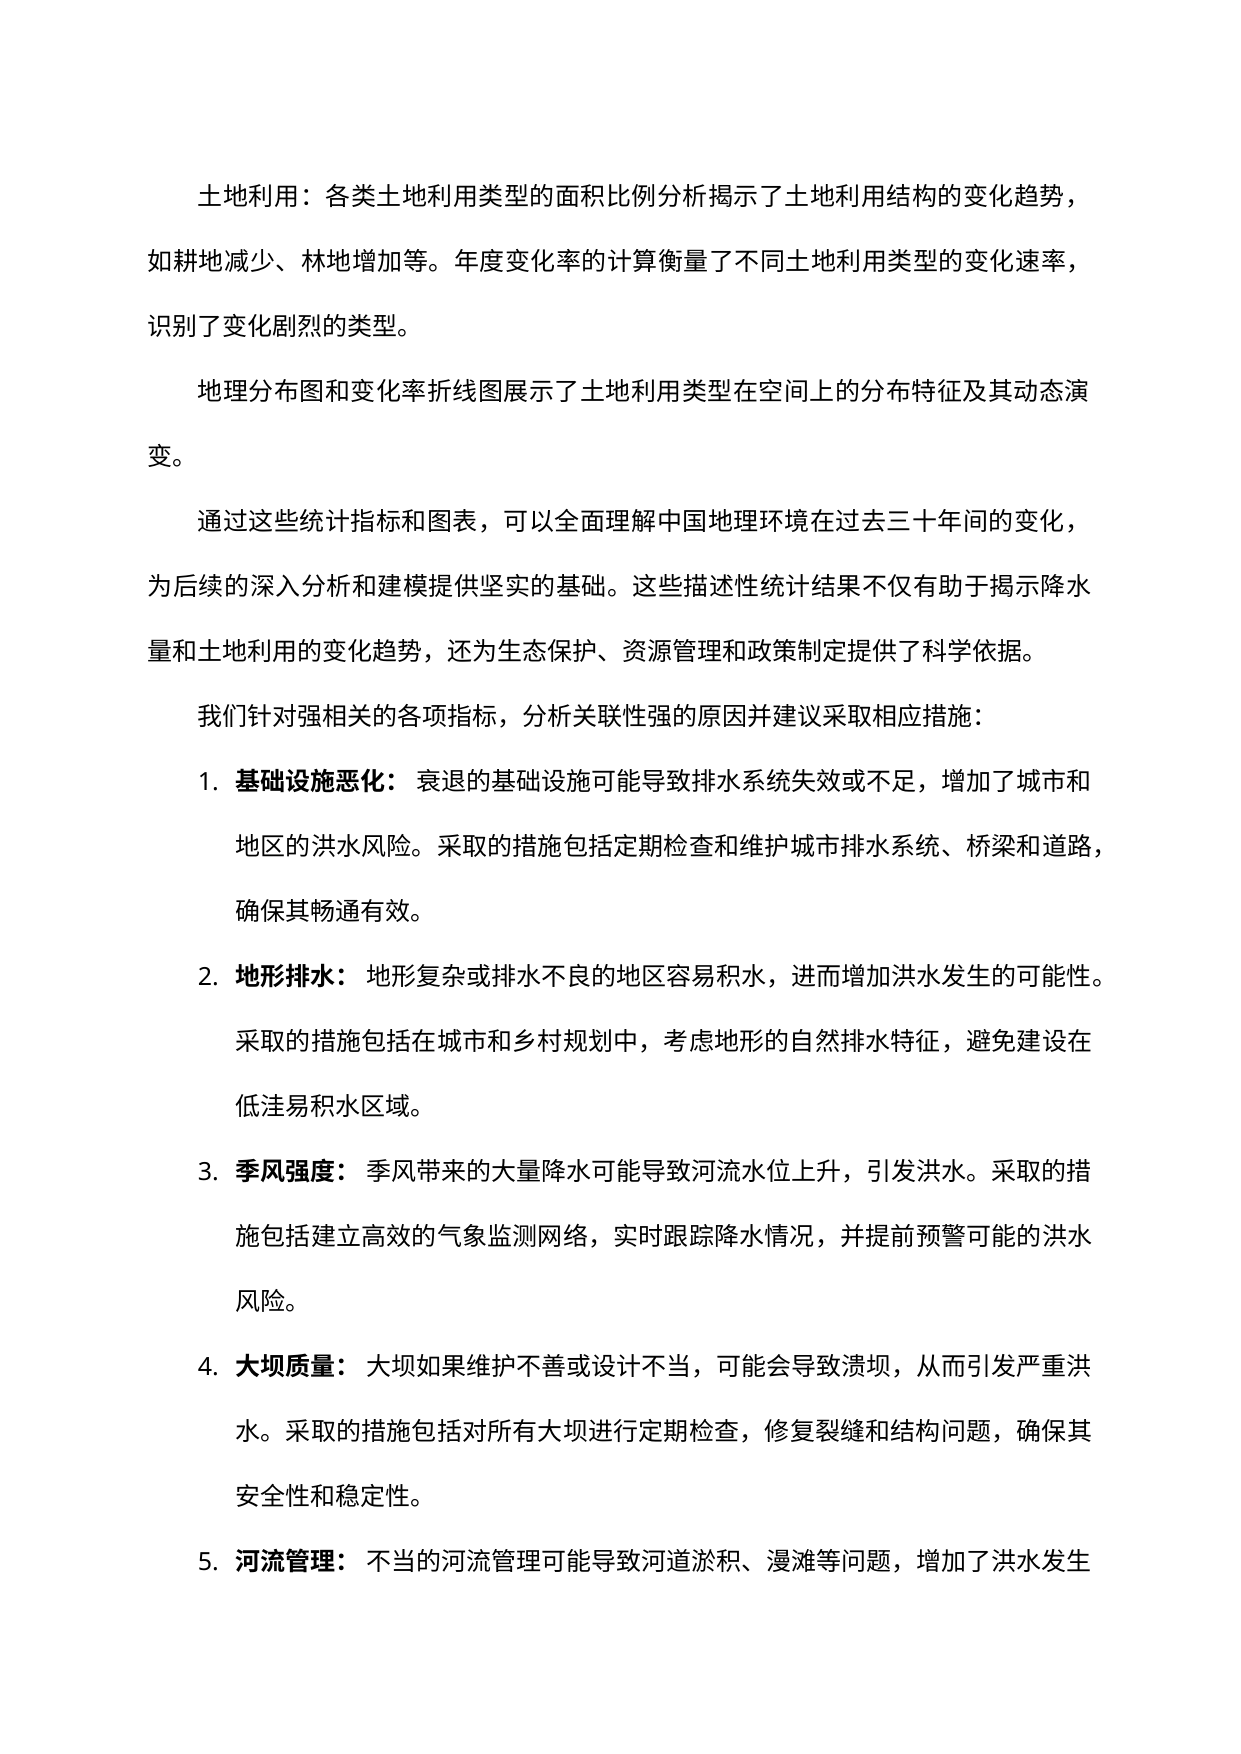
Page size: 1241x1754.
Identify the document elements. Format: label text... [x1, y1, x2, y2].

text 我们针对强相关的各项指标，分析关联性强的原因并建议采取相应措施： [148, 682, 1092, 747]
list 季风强度： 季风带来的大量降水可能导致河流水位上升，引发洪水。采取的措施包括建立高效的气象监测网络，实时跟踪降水情况，并提前预警可能的洪水风险。 [198, 1137, 1092, 1332]
text 通过这些统计指标和图表，可以全面理解中国地理环境在过去三十年间的变化，为后续的深入分析和建模提供坚实的基础。这些描述性统计结果不仅有助于揭示降水量和土地利用的变化趋势，还为生态保护、资源管理和政策制定提供了科学依据。 [148, 487, 1092, 682]
list 大坝质量： 大坝如果维护不善或设计不当，可能会导致溃坝，从而引发严重洪水。采取的措施包括对所有大坝进行定期检查，修复裂缝和结构问题，确保其安全性和稳定性。 [198, 1332, 1092, 1527]
list 地形排水： 地形复杂或排水不良的地区容易积水，进而增加洪水发生的可能性。采取的措施包括在城市和乡村规划中，考虑地形的自然排水特征，避免建设在低洼易积水区域。 [198, 942, 1092, 1137]
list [198, 1527, 1092, 1592]
list 基础设施恶化： 衰退的基础设施可能导致排水系统失效或不足，增加了城市和地区的洪水风险。采取的措施包括定期检查和维护城市排水系统、桥梁和道路，确保其畅通有效。 [198, 747, 1092, 942]
text 土地利用：各类土地利用类型的面积比例分析揭示了土地利用结构的变化趋势，如耕地减少、林地增加等。年度变化率的计算衡量了不同土地利用类型的变化速率，识别了变化剧烈的类型。 [148, 162, 1092, 357]
text 地理分布图和变化率折线图展示了土地利用类型在空间上的分布特征及其动态演变。 [148, 357, 1092, 487]
